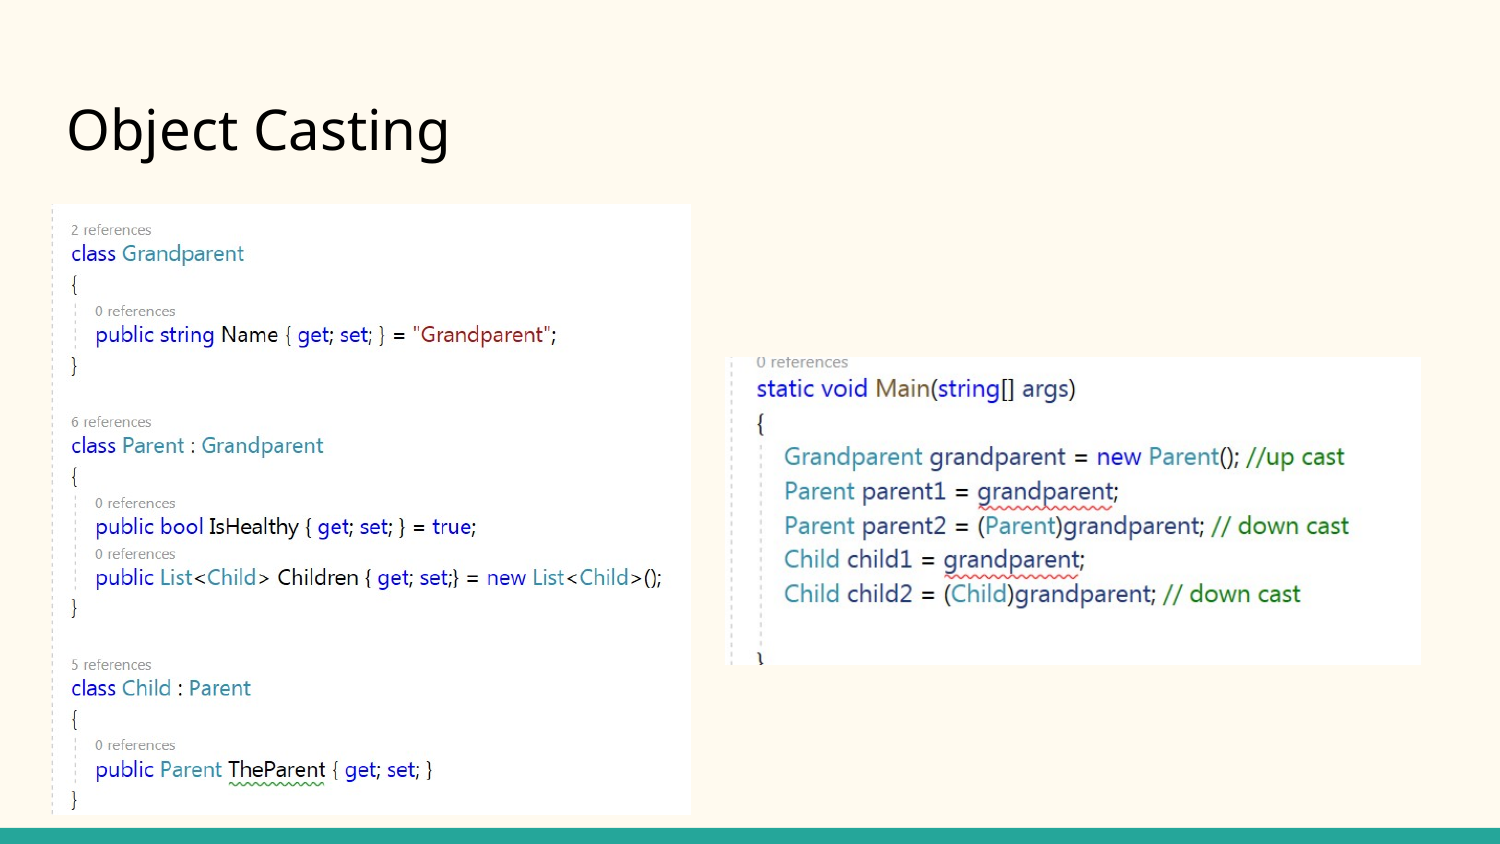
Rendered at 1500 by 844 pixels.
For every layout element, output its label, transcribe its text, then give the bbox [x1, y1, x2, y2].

picture [51, 204, 691, 815]
picture [724, 357, 1421, 665]
text Object Casting [66, 90, 1500, 167]
